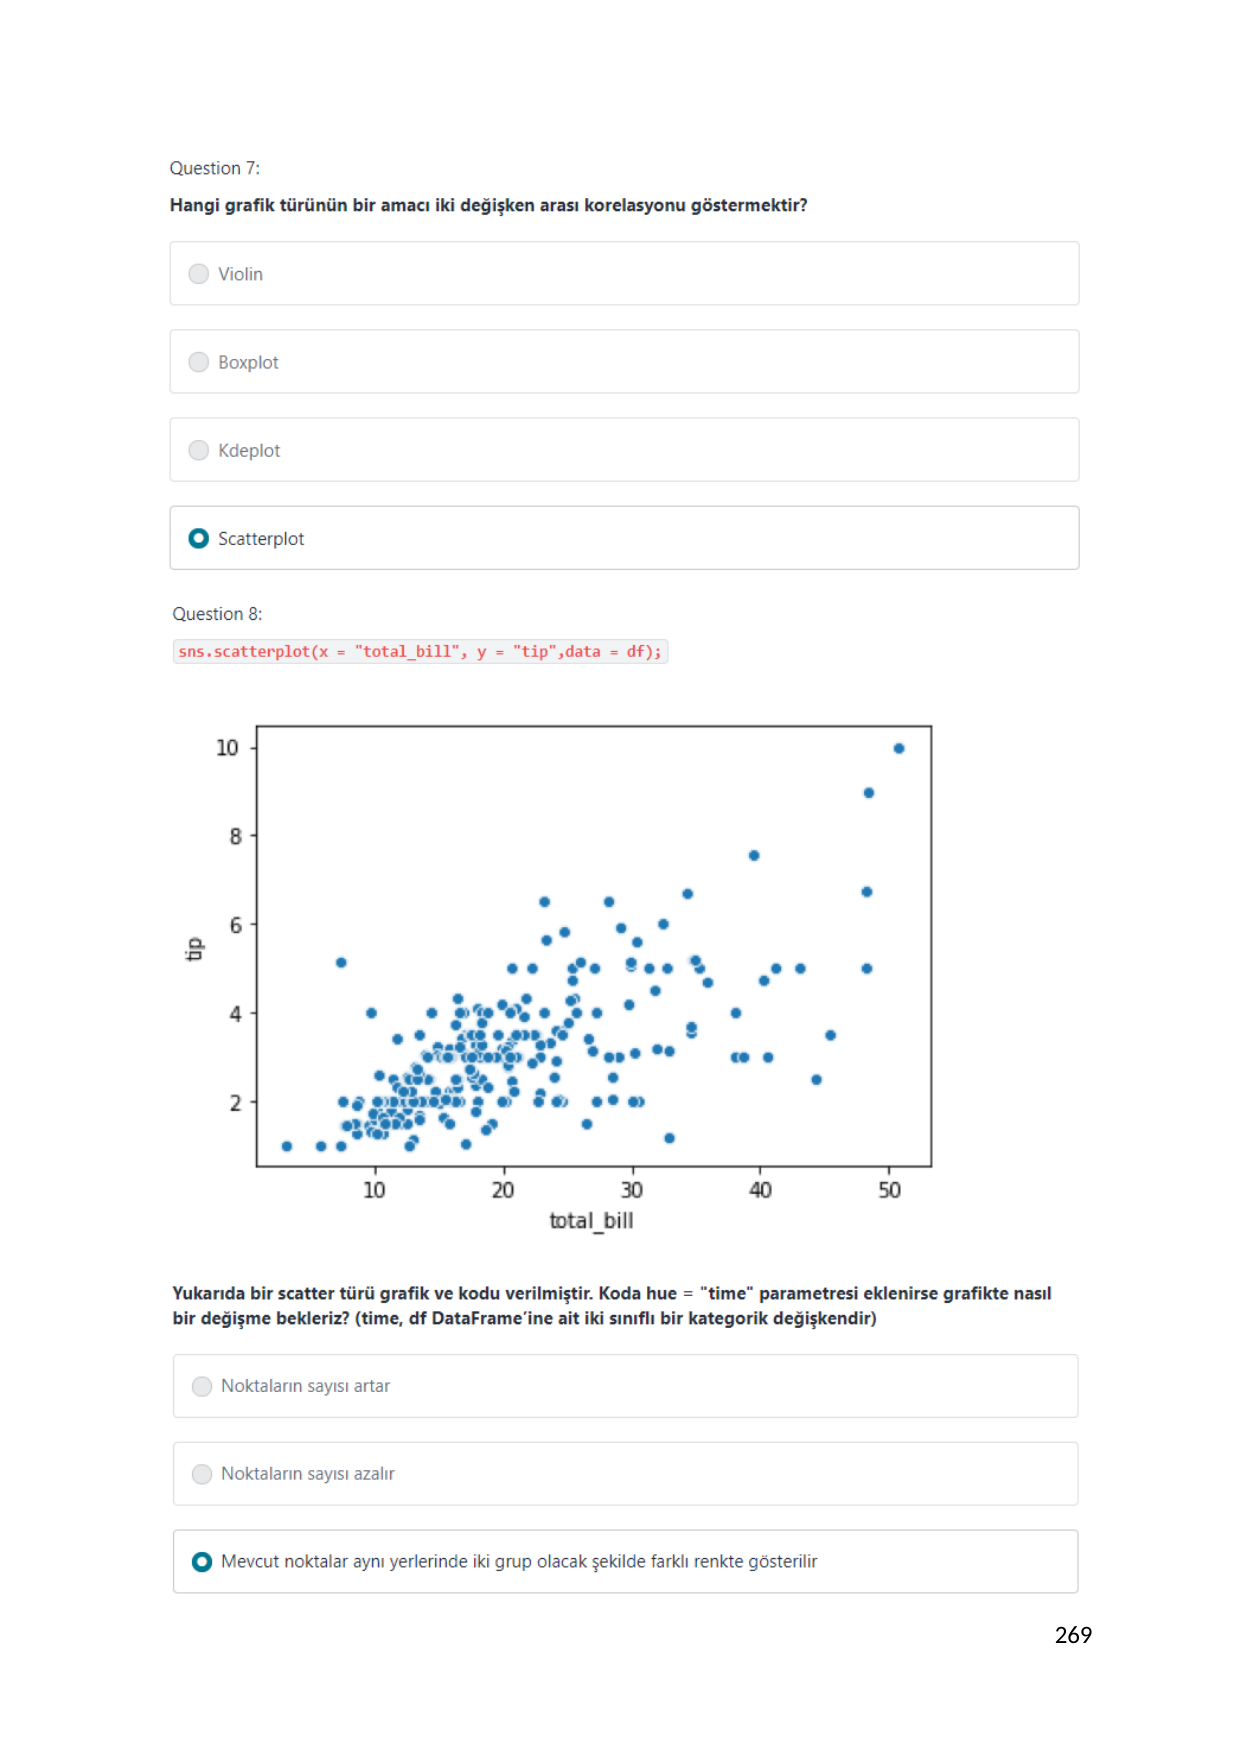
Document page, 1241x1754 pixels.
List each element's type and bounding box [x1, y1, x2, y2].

picture [147, 601, 1093, 1609]
picture [147, 147, 1093, 582]
